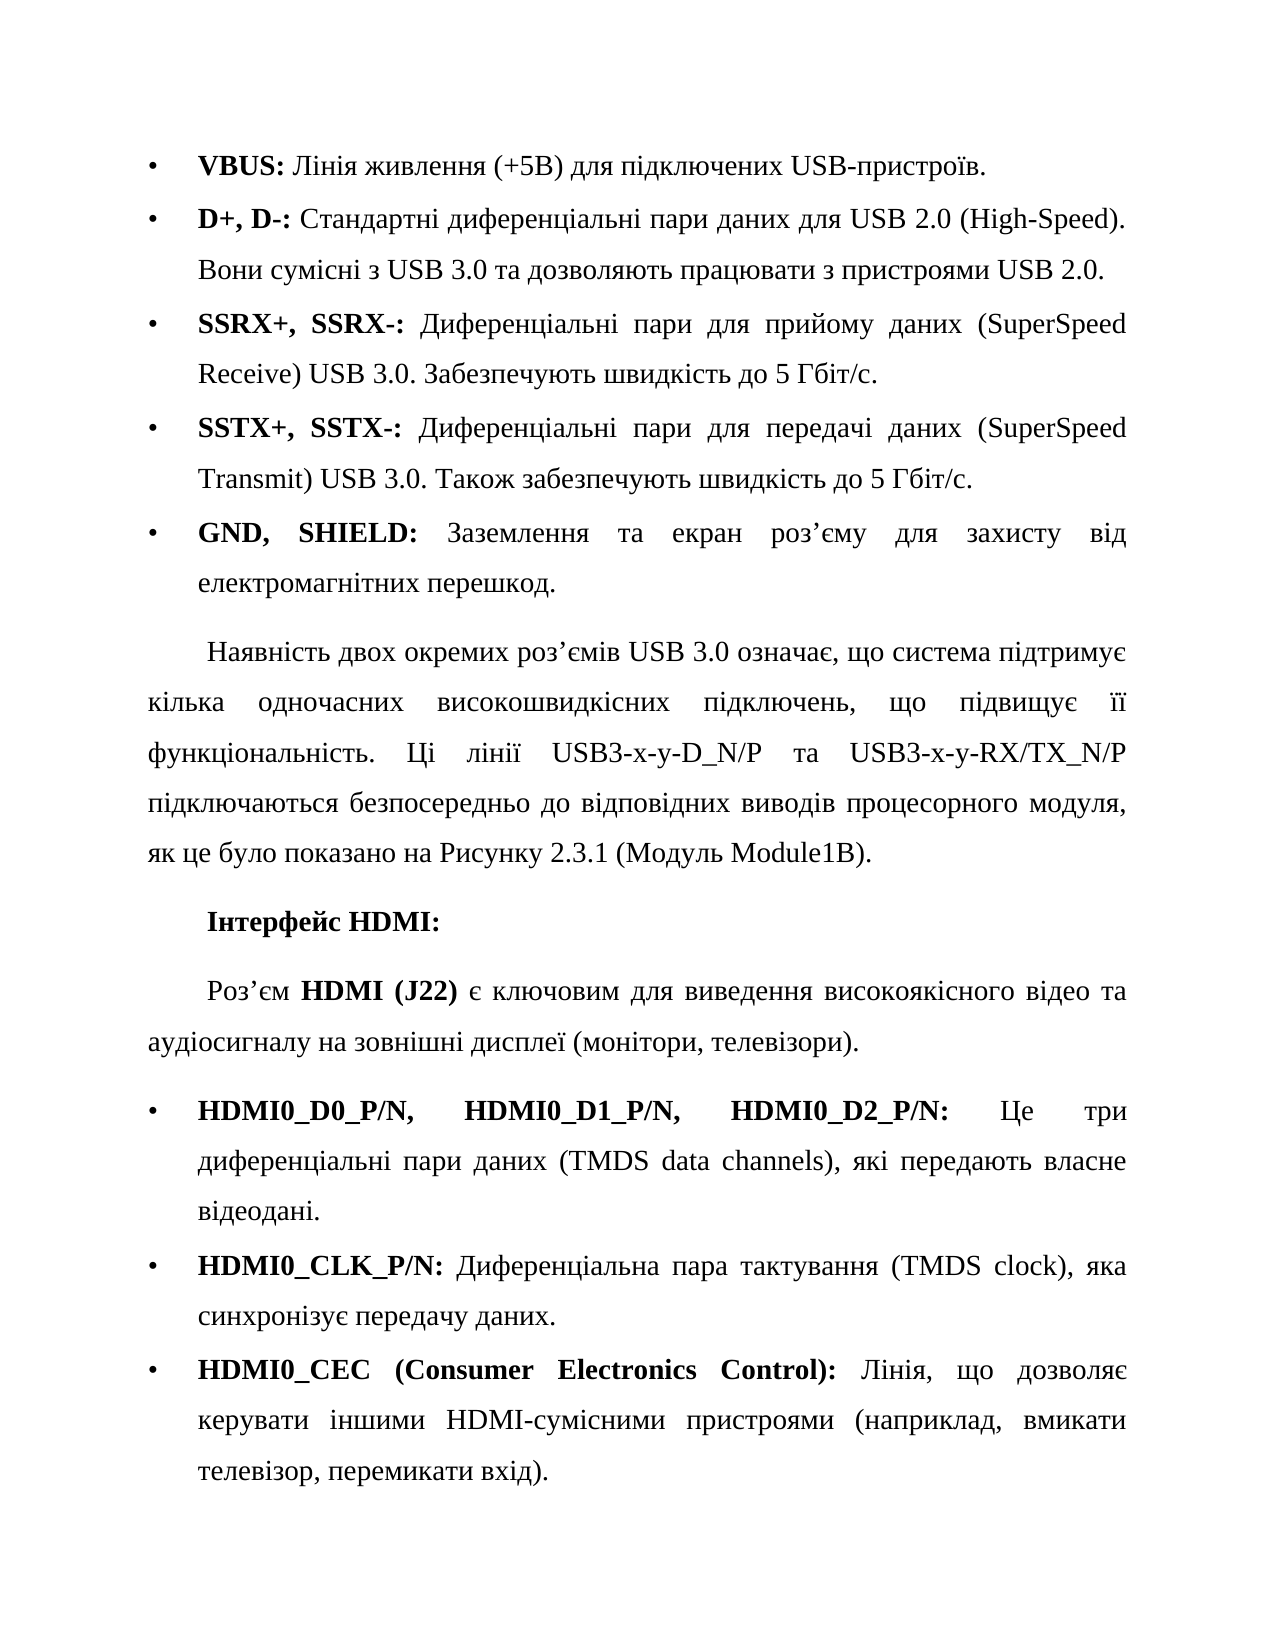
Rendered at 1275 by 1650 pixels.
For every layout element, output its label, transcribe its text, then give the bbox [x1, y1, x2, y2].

list HDMI0_D0_P/N, HDMI0_D1_P/N, HDMI0_D2_P/N: Це три диференціальні пари даних (TMDS data channels), які передають власне відеодані. [148, 1093, 1127, 1227]
text Роз’єм HDMI (J22) є ключовим для виведення високоякісного відео та аудіосигналу на зовнішні дисплеї (монітори, телевізори). [148, 973, 1127, 1057]
list SSTX+, SSTX-: Диференціальні пари для передачі даних (SuperSpeed Transmit) USB 3.0. Також забезпечують швидкість до 5 Гбіт/с. [148, 410, 1127, 494]
list VBUS: Лінія живлення (+5В) для підключених USB-пристроїв. [148, 148, 1127, 181]
list D+, D-: Стандартні диференціальні пари даних для USB 2.0 (High-Speed). Вони сумісні з USB 3.0 та дозволяють працювати з пристроями USB 2.0. [148, 202, 1127, 286]
list SSRX+, SSRX-: Диференціальні пари для прийому даних (SuperSpeed Receive) USB 3.0. Забезпечують швидкість до 5 Гбіт/с. [148, 306, 1127, 390]
list GND, SHIELD: Заземлення та екран роз’єму для захисту від електромагнітних перешкод. [148, 515, 1127, 599]
text Наявність двох окремих роз’ємів USB 3.0 означає, що система підтримує кілька одночасних високошвидкісних підключень, що підвищує її функціональність. Ці лінії USB3-x-y-D_N/P та USB3-x-y-RX/TX_N/P підключаються безпосередньо до відповідних виводів процесорного модуля, як це було показано на Рисунку 2.3.1 (Модуль Module1B). [148, 634, 1127, 869]
text Інтерфейс HDMI: [148, 904, 1127, 938]
list HDMI0_CEC (Consumer Electronics Control): Лінія, що дозволяє керувати іншими HDMI-сумісними пристроями (наприклад, вмикати телевізор, перемикати вхід). [148, 1352, 1127, 1486]
list HDMI0_CLK_P/N: Диференціальна пара тактування (TMDS clock), яка синхронізує передачу даних. [148, 1248, 1127, 1331]
